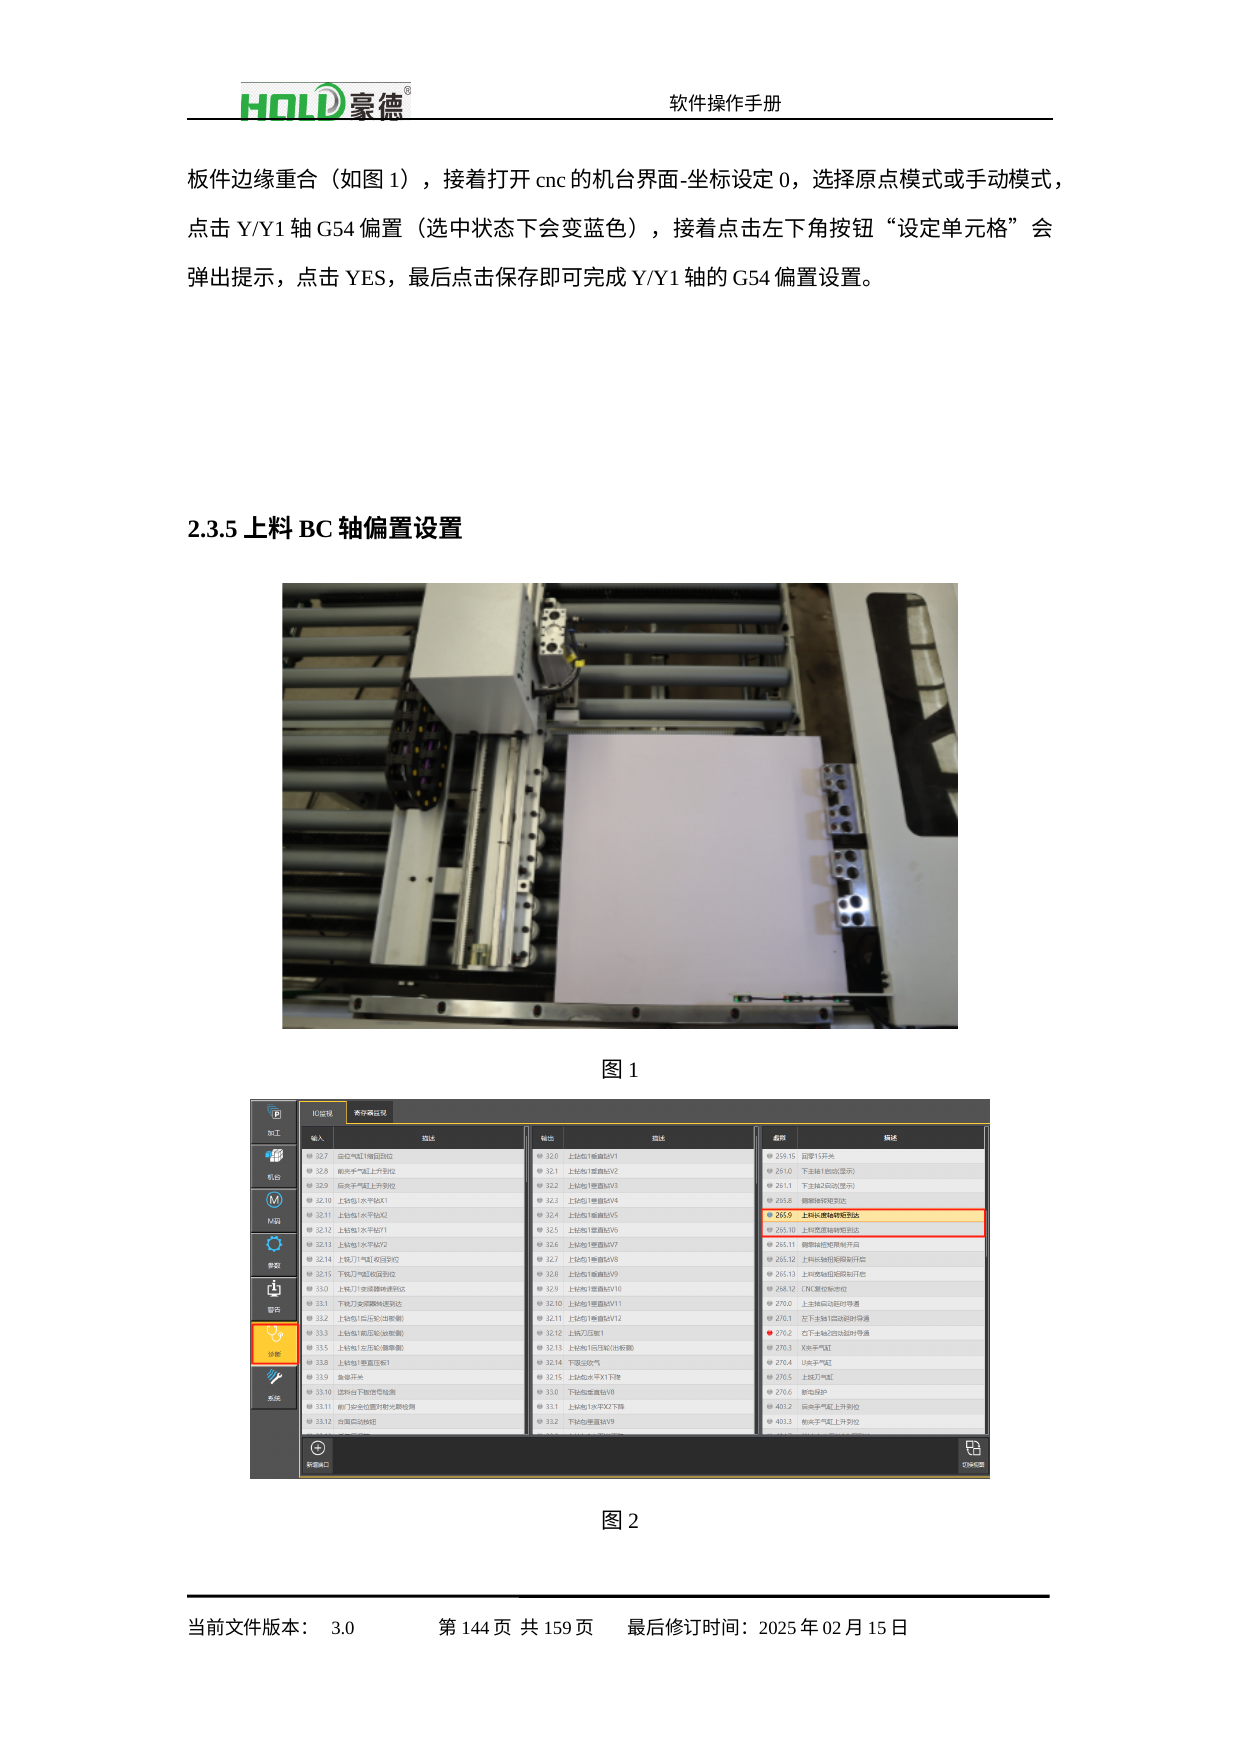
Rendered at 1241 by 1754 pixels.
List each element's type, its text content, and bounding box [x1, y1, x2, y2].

picture [250, 1099, 990, 1479]
picture [282, 583, 958, 1029]
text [187, 162, 1053, 292]
text 图2 [187, 1502, 1053, 1535]
text 图1 [187, 1051, 1053, 1084]
subtitle 上料BC轴偏置设置 [187, 494, 1053, 559]
picture [240, 82, 411, 118]
